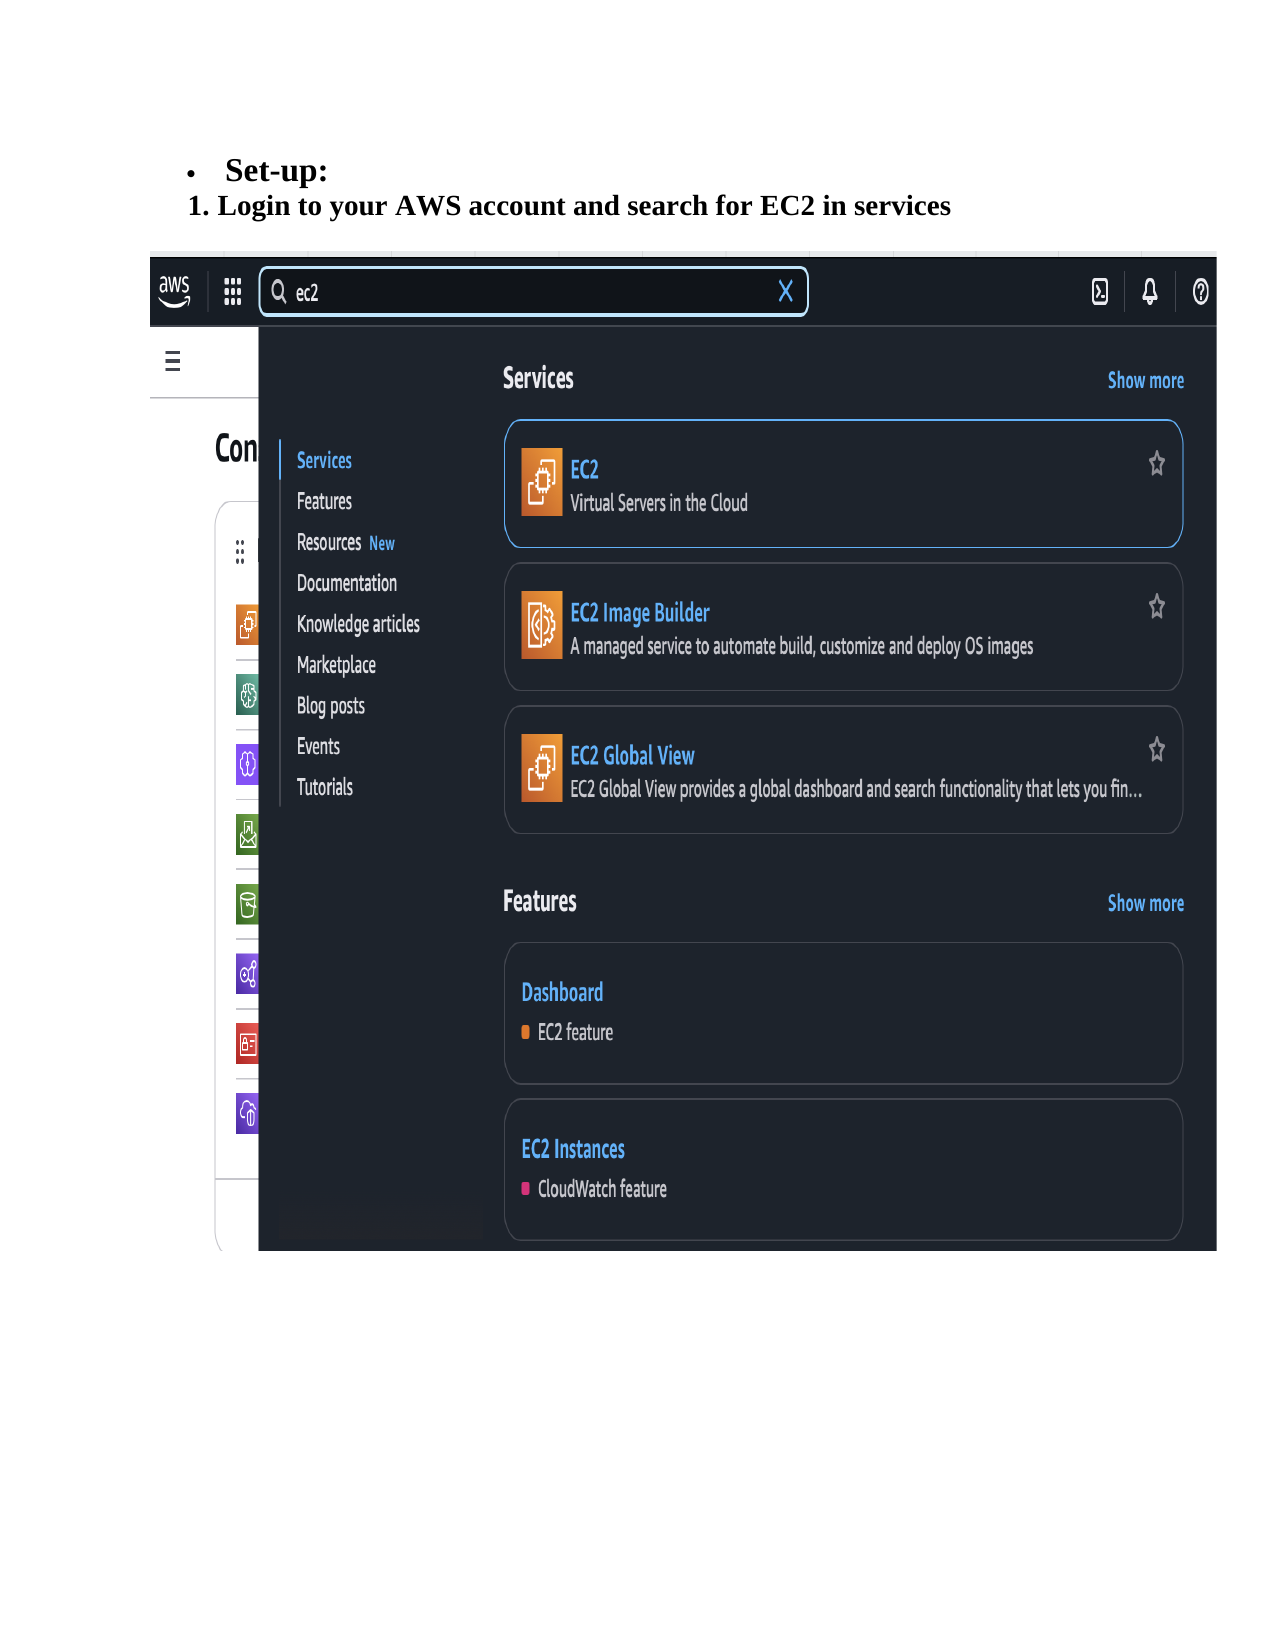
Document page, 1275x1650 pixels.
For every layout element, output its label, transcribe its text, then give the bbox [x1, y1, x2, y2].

picture [150, 251, 1217, 1251]
text 1. Login to your AWS account and search for EC2 in services [187, 188, 1125, 222]
list Set-up: [187, 150, 1125, 188]
